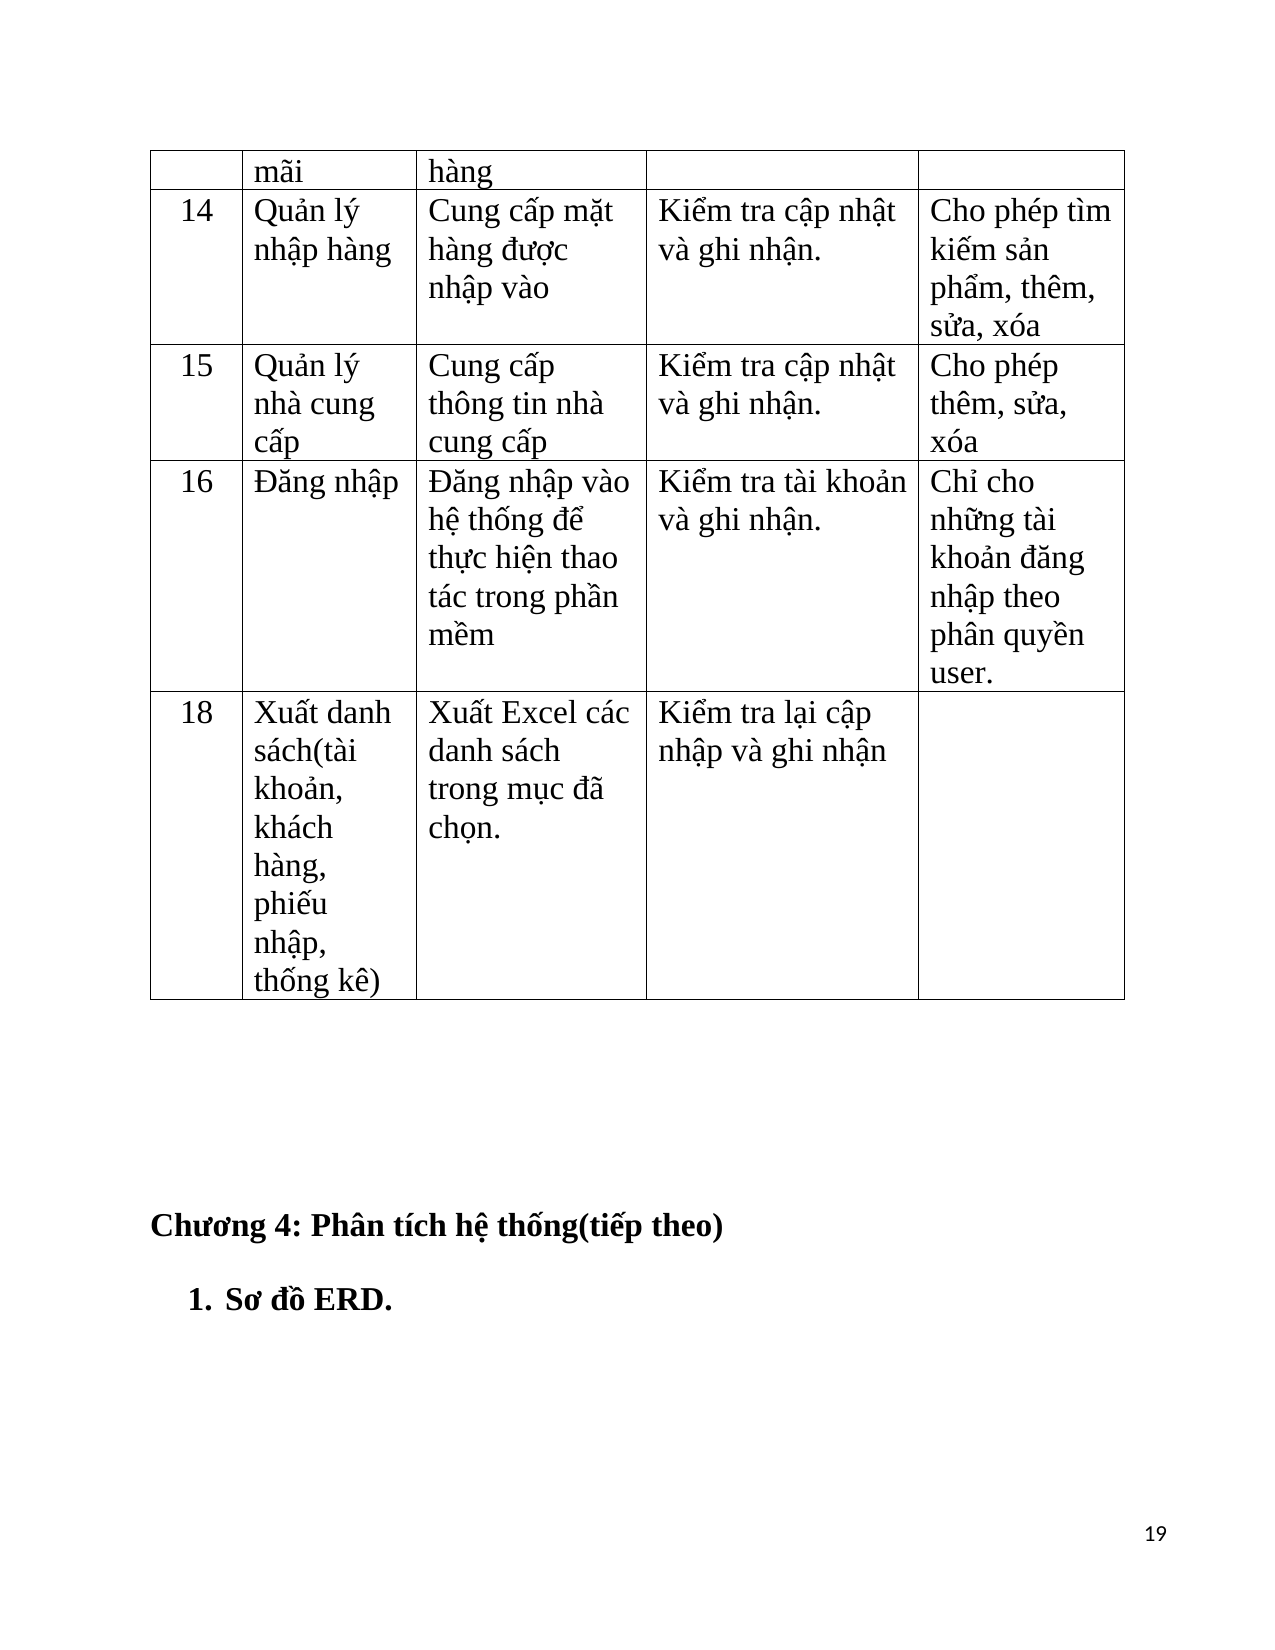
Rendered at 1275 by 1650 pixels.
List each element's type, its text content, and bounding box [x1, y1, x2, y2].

table_cell 14 [151, 190, 242, 344]
table_cell 16 [151, 461, 242, 691]
table_cell Quản lý nhà cung cấp [243, 345, 416, 460]
table_cell Kiểm tra cập nhật và ghi nhận. [647, 190, 918, 344]
table_cell Chỉ cho những tài khoản đăng nhập theo phân quyền user. [919, 461, 1124, 691]
table_cell Cung cấp thông tin nhà cung cấp [417, 345, 646, 460]
table_cell Cung cấp mặt hàng được nhập vào [417, 190, 646, 344]
table_cell 18 [151, 692, 242, 998]
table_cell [647, 151, 918, 189]
list Sơ đồ ERD. [187, 1279, 1167, 1318]
table_cell Kiểm tra tài khoản và ghi nhận. [647, 461, 918, 691]
text Chương 4: Phân tích hệ thống(tiếp theo) [150, 1205, 1167, 1244]
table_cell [243, 151, 416, 189]
table_cell Kiểm tra lại cập nhập và ghi nhận [647, 692, 918, 998]
table_cell 13 [151, 151, 242, 189]
table_cell Xuất Excel các danh sách trong mục đã chọn. [417, 692, 646, 998]
table_cell Quản lý nhập hàng [243, 190, 416, 344]
table_cell Cho phép thêm, sửa, xóa [919, 345, 1124, 460]
table_cell 15 [151, 345, 242, 460]
table_cell Kiểm tra cập nhật và ghi nhận. [647, 345, 918, 460]
table_cell Đăng nhập vào hệ thống để thực hiện thao tác trong phần mềm [417, 461, 646, 691]
table_cell [919, 692, 1124, 998]
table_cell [417, 151, 646, 189]
table_cell Xuất danh sách(tài khoản, khách hàng, phiếu nhập, thống kê) [243, 692, 416, 998]
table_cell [919, 151, 1124, 189]
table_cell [919, 190, 1124, 344]
table_cell Đăng nhập [243, 461, 416, 691]
